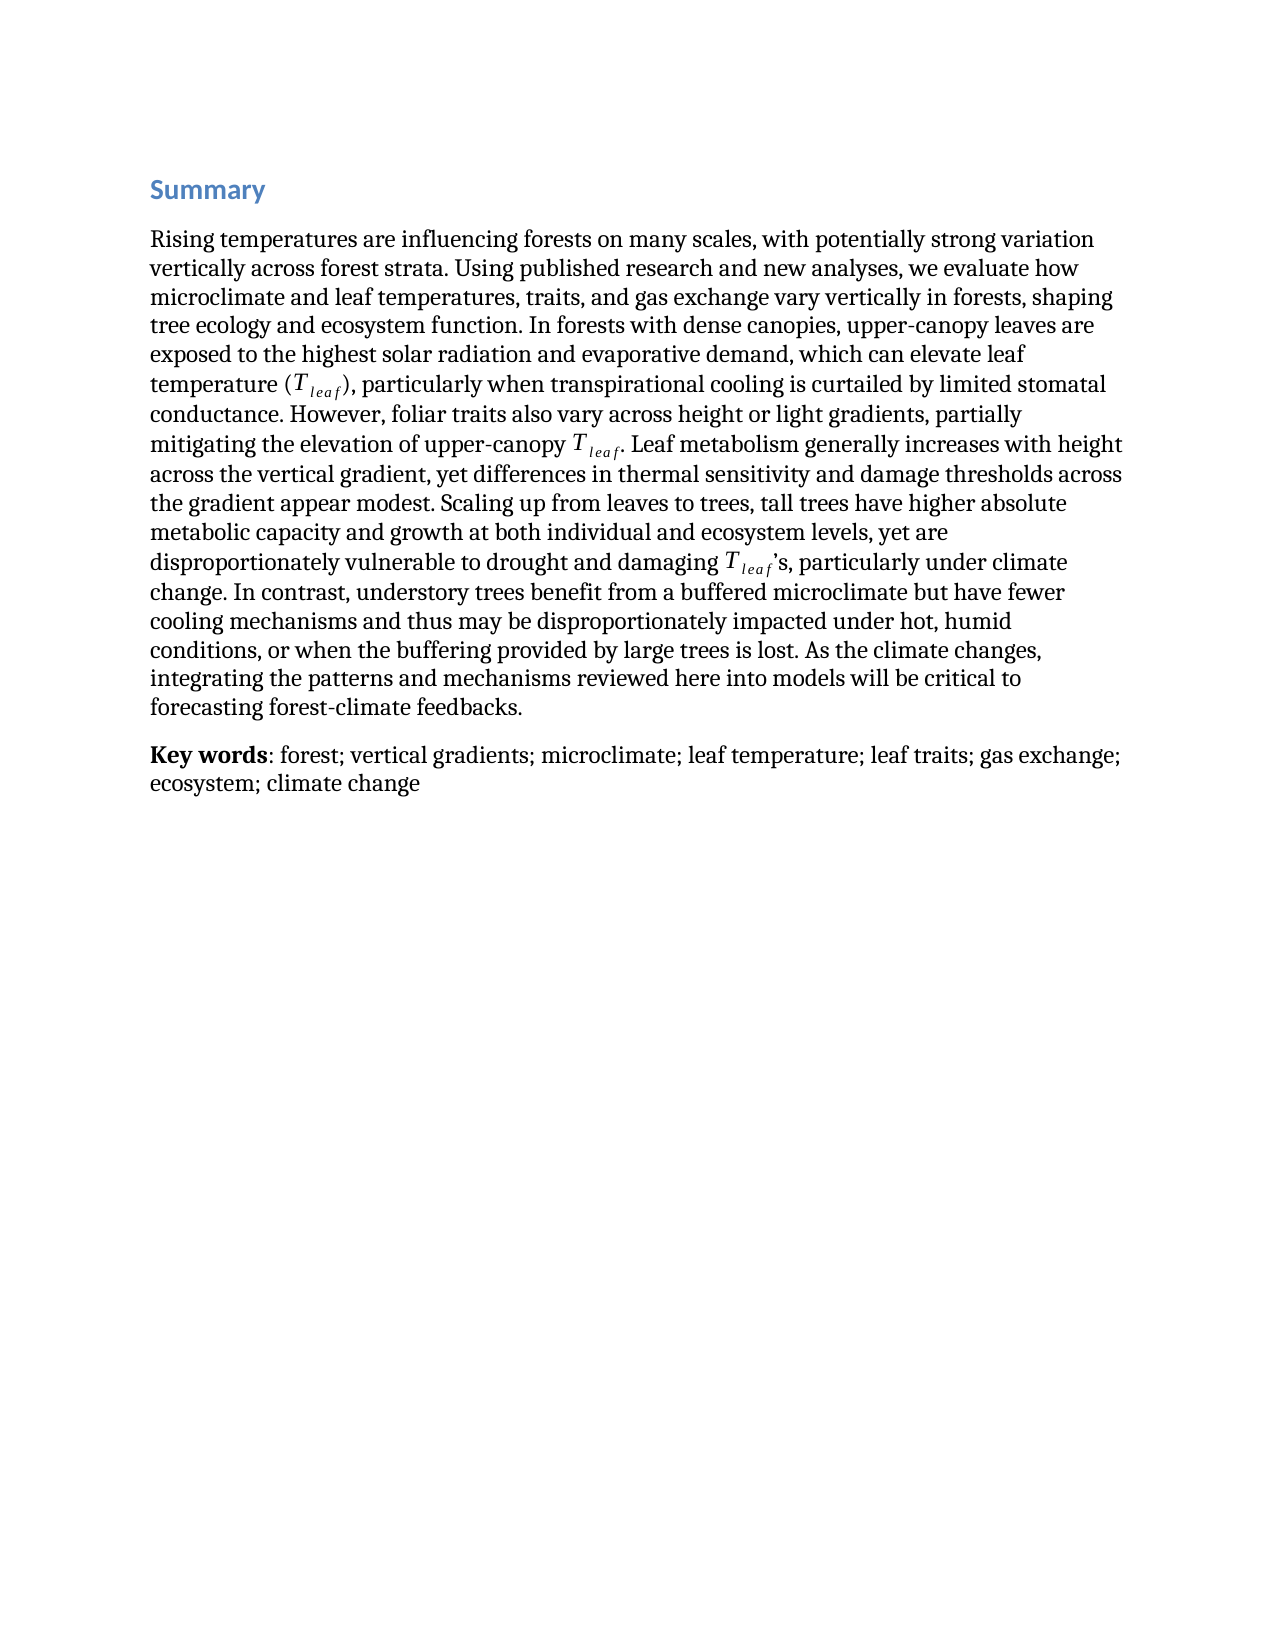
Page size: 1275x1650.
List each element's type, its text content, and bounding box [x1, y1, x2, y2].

subtitle Summary [150, 171, 1125, 206]
text Rising temperatures are influencing forests on many scales, with potentially strong variation vertically across forest strata. Using published research and new analyses, we evaluate how microclimate and leaf temperatures, traits, and gas exchange vary vertically in forests, shaping tree ecology and ecosystem function. In forests with dense canopies, upper-canopy leaves are exposed to the highest solar radiation and evaporative demand, which can elevate leaf temperature (), particularly when transpirational cooling is curtailed by limited stomatal conductance. However, foliar traits also vary across height or light gradients, partially mitigating the elevation of upper-canopy . Leaf metabolism generally increases with height across the vertical gradient, yet differences in thermal sensitivity and damage thresholds across the gradient appear modest. Scaling up from leaves to trees, tall trees have higher absolute metabolic capacity and growth at both individual and ecosystem levels, yet are disproportionately vulnerable to drought and damaging ’s, particularly under climate change. In contrast, understory trees benefit from a buffered microclimate but have fewer cooling mechanisms and thus may be disproportionately impacted under hot, humid conditions, or when the buffering provided by large trees is lost. As the climate changes, integrating the patterns and mechanisms reviewed here into models will be critical to forecasting forest-climate feedbacks. [150, 225, 1125, 722]
text Key words: forest; vertical gradients; microclimate; leaf temperature; leaf traits; gas exchange; ecosystem; climate change [150, 741, 1125, 798]
